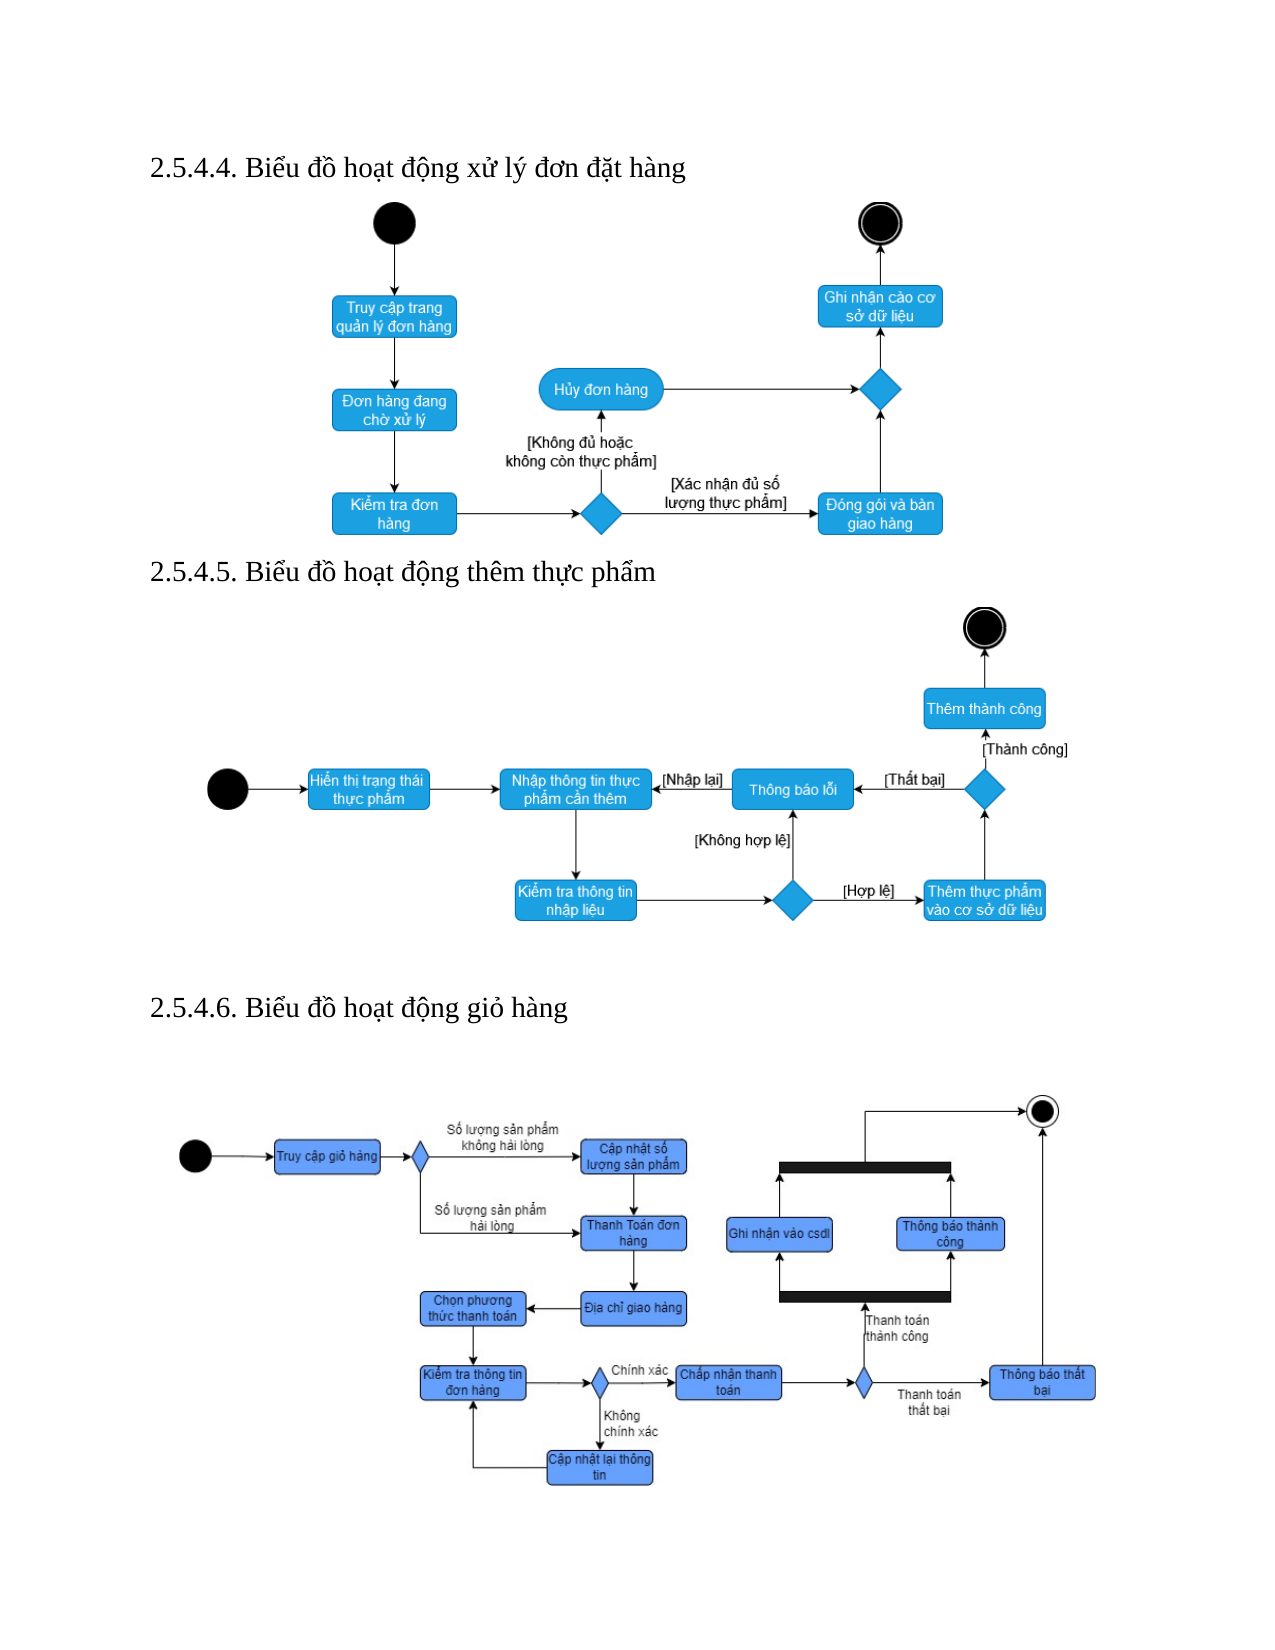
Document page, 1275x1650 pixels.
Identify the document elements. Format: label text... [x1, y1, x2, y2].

picture [332, 202, 943, 535]
text 2.5.4.5. Biểu đồ hoạt động thêm thực phẩm [150, 554, 1125, 588]
picture [207, 607, 1068, 921]
text 2.5.4.4. Biểu đồ hoạt động xử lý đơn đặt hàng [150, 150, 1125, 183]
picture [179, 1095, 1096, 1486]
text 2.5.4.6. Biểu đồ hoạt động giỏ hàng [150, 990, 1125, 1024]
